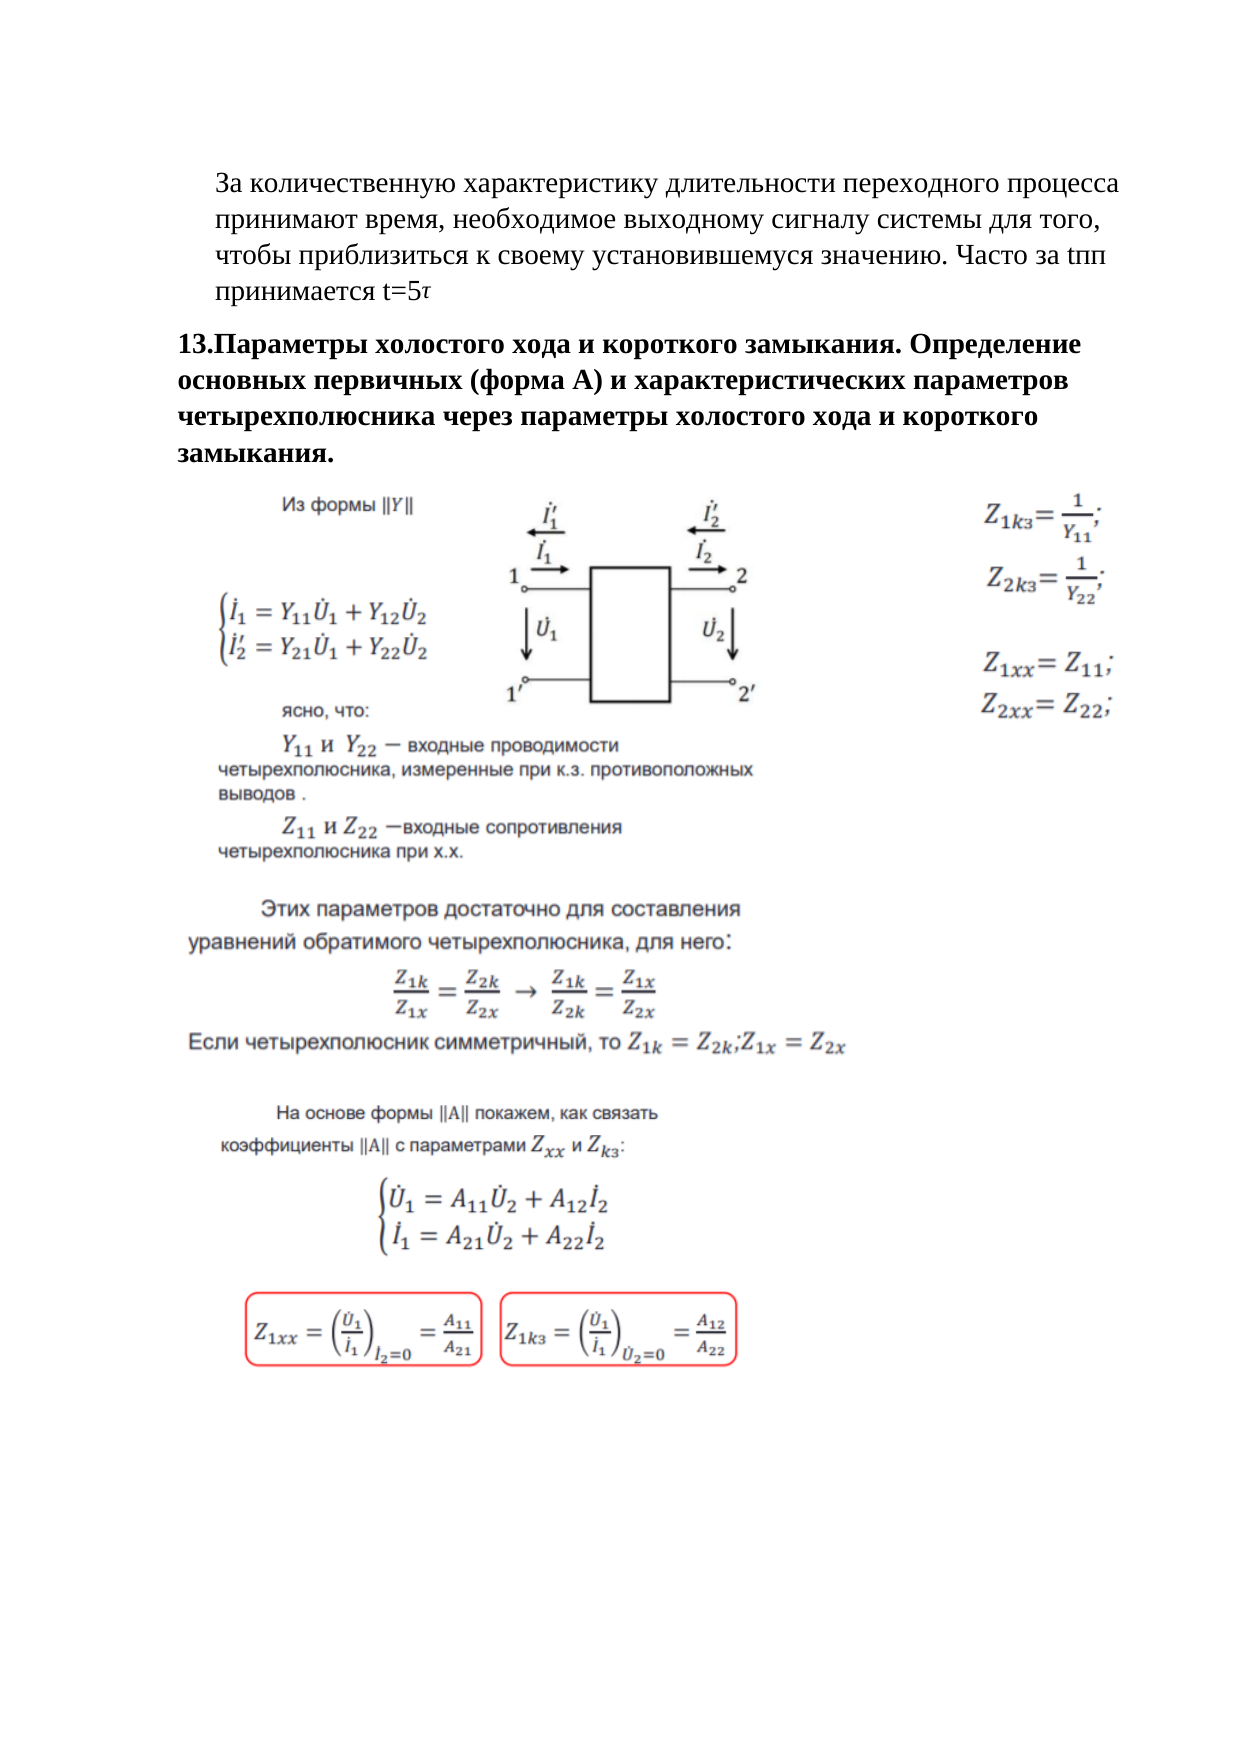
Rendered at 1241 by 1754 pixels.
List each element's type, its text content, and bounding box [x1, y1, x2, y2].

picture [177, 487, 943, 869]
text 13.Параметры холостого хода и короткого замыкания. Определение основных первичных (форма А) и характеристических параметров четырехполюсника через параметры холостого хода и короткого замыкания. [177, 326, 1152, 468]
text За количественную характеристику длительности переходного процесса принимают время, необходимое выходному сигналу системы для того, чтобы приблизиться к своему установившемуся значению. Часто за tпп принимается t=5 [215, 165, 1152, 307]
picture [177, 887, 862, 1071]
picture [957, 488, 1137, 737]
picture [177, 1088, 820, 1453]
